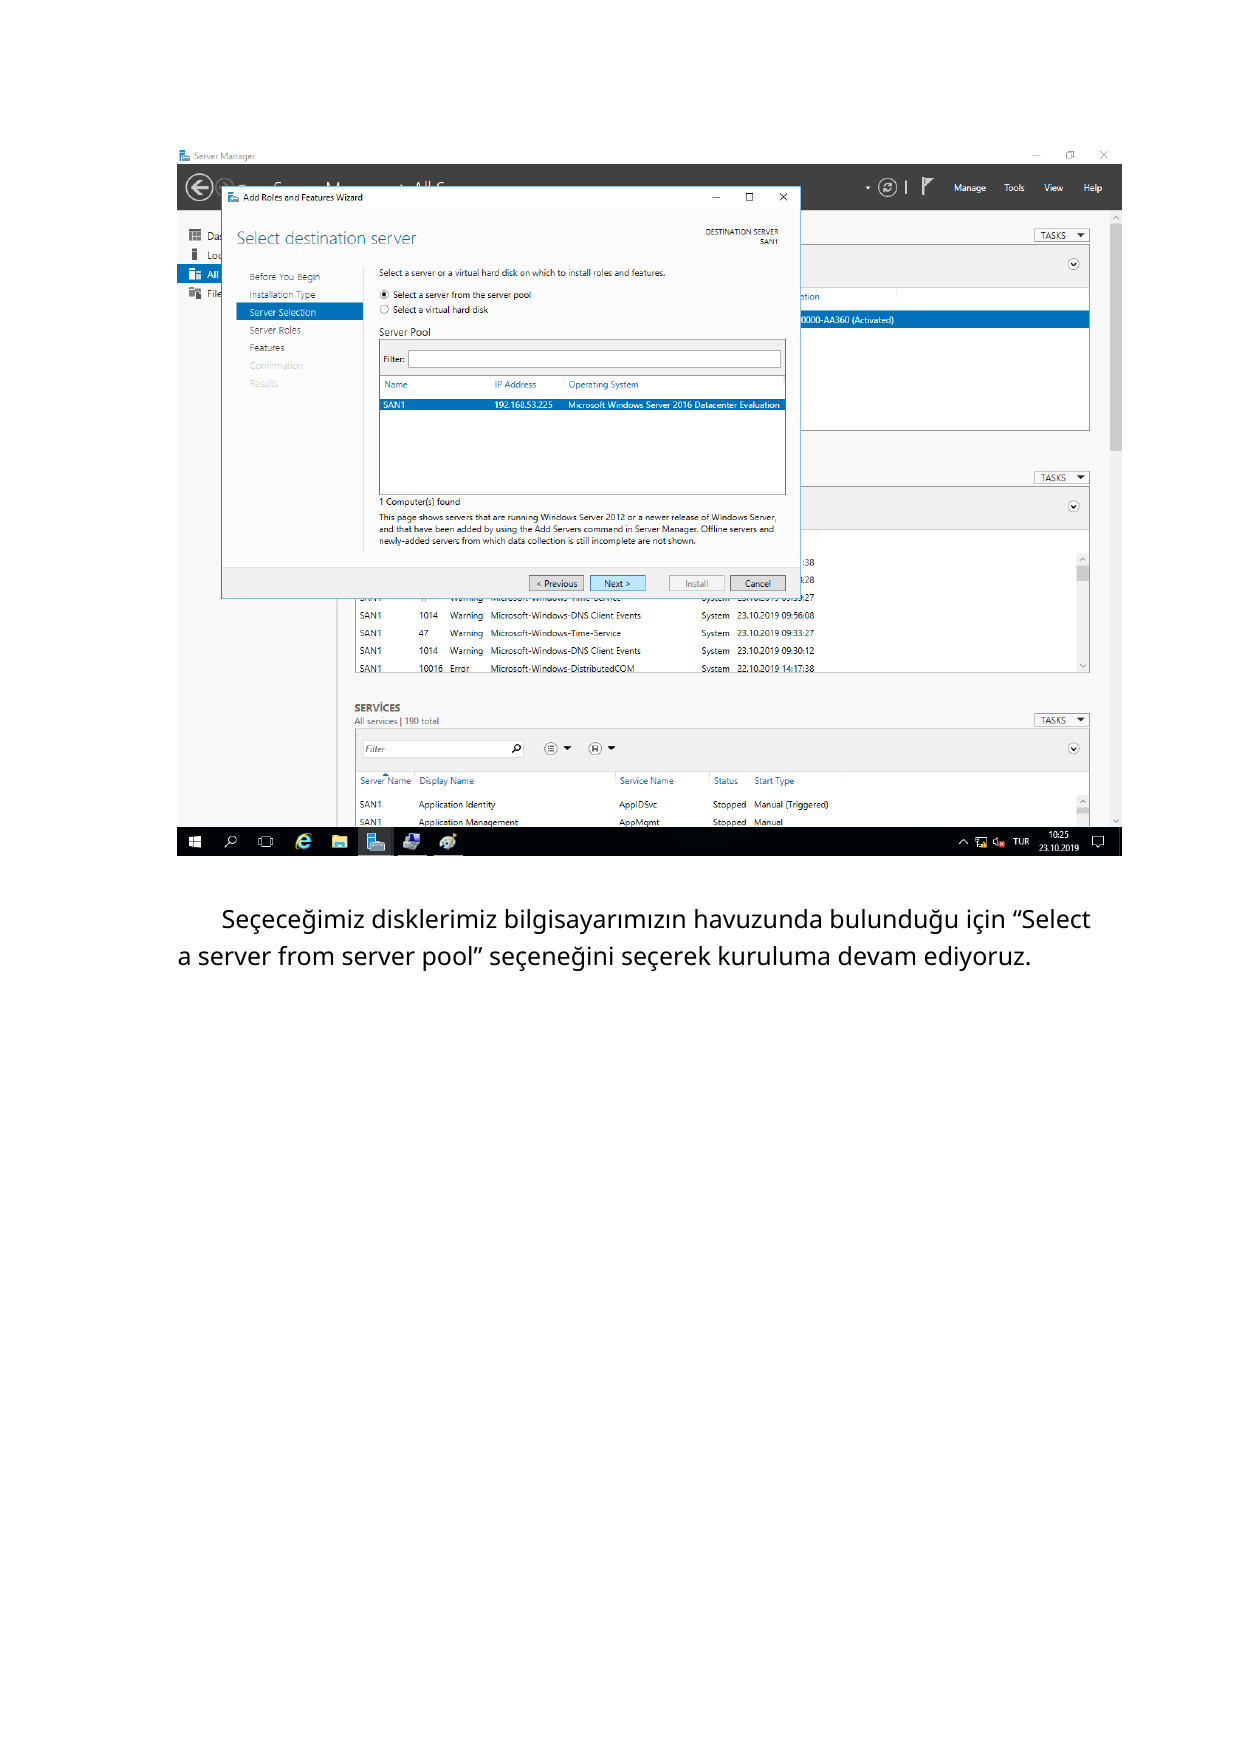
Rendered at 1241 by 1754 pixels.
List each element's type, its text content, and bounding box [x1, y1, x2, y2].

picture [177, 147, 1122, 856]
list Seçeceğimiz disklerimiz bilgisayarımızın havuzunda bulunduğu için “Select a server from server pool” seçeneğini seçerek kuruluma devam ediyoruz. [177, 902, 1093, 973]
